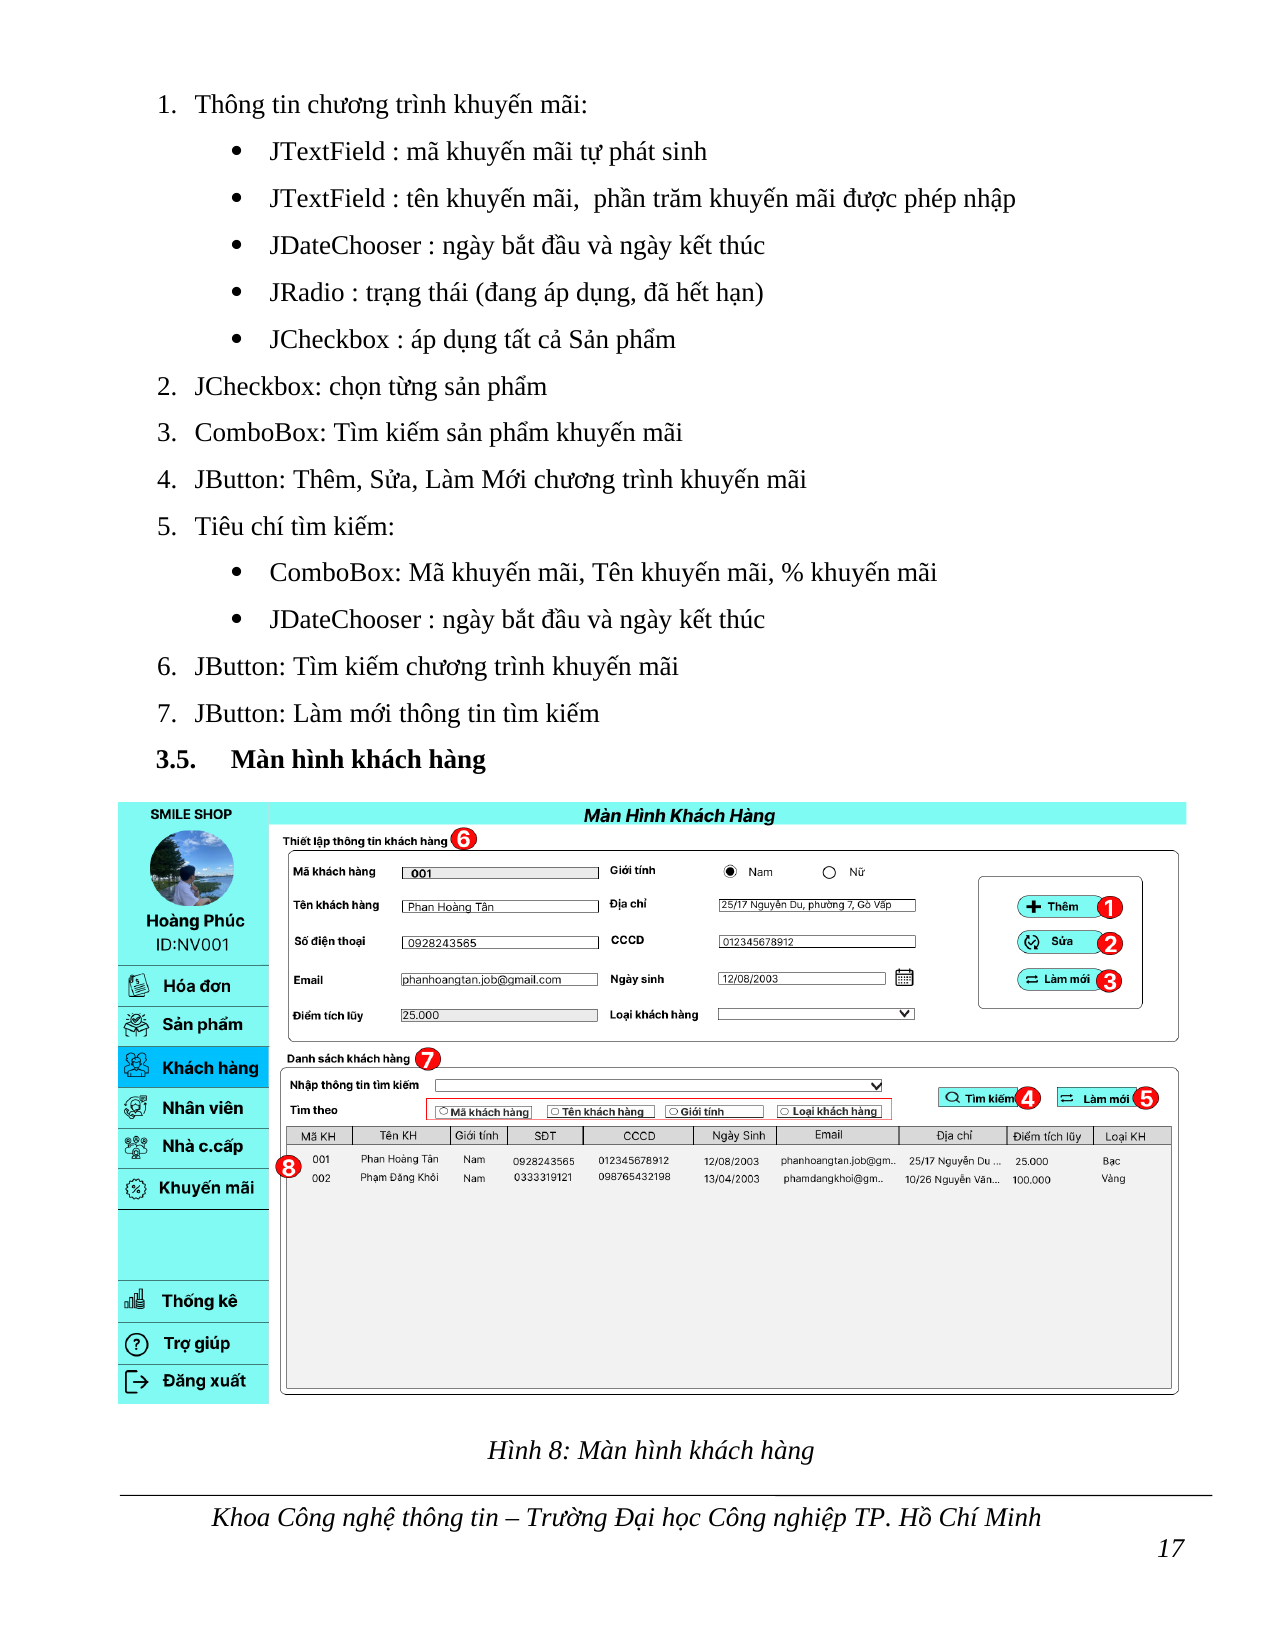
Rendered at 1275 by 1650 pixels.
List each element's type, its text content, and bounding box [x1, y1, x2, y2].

list JButton: Thêm, Sửa, Làm Mới chương trình khuyến mãi [157, 463, 1186, 494]
list ComboBox: Mã khuyến mãi, Tên khuyến mãi, % khuyến mãi [232, 556, 1186, 588]
text Hình 8: Màn hình khách hàng [118, 1434, 1186, 1465]
list JCheckbox: chọn từng sản phẩm [157, 370, 1186, 401]
list Thông tin chương trình khuyến mãi: [157, 89, 1186, 120]
list Tiêu chí tìm kiếm: [157, 510, 1186, 541]
list JButton: Tìm kiếm chương trình khuyến mãi [157, 650, 1186, 681]
list JCheckbox : áp dụng tất cả Sản phẩm [232, 323, 1186, 354]
list JDateChooser : ngày bắt đầu và ngày kết thúc [232, 229, 1186, 260]
list JTextField : tên khuyến mãi, phần trăm khuyến mãi được phép nhập [232, 182, 1186, 213]
list Màn hình khách hàng [156, 743, 1186, 774]
list ComboBox: Tìm kiếm sản phẩm khuyến mãi [157, 416, 1186, 447]
list JDateChooser : ngày bắt đầu và ngày kết thúc [232, 603, 1186, 634]
list JTextField : mã khuyến mãi tự phát sinh [232, 135, 1186, 167]
picture [118, 802, 1187, 1404]
list JButton: Làm mới thông tin tìm kiếm [157, 697, 1186, 728]
list JRadio : trạng thái (đang áp dụng, đã hết hạn) [232, 276, 1186, 307]
